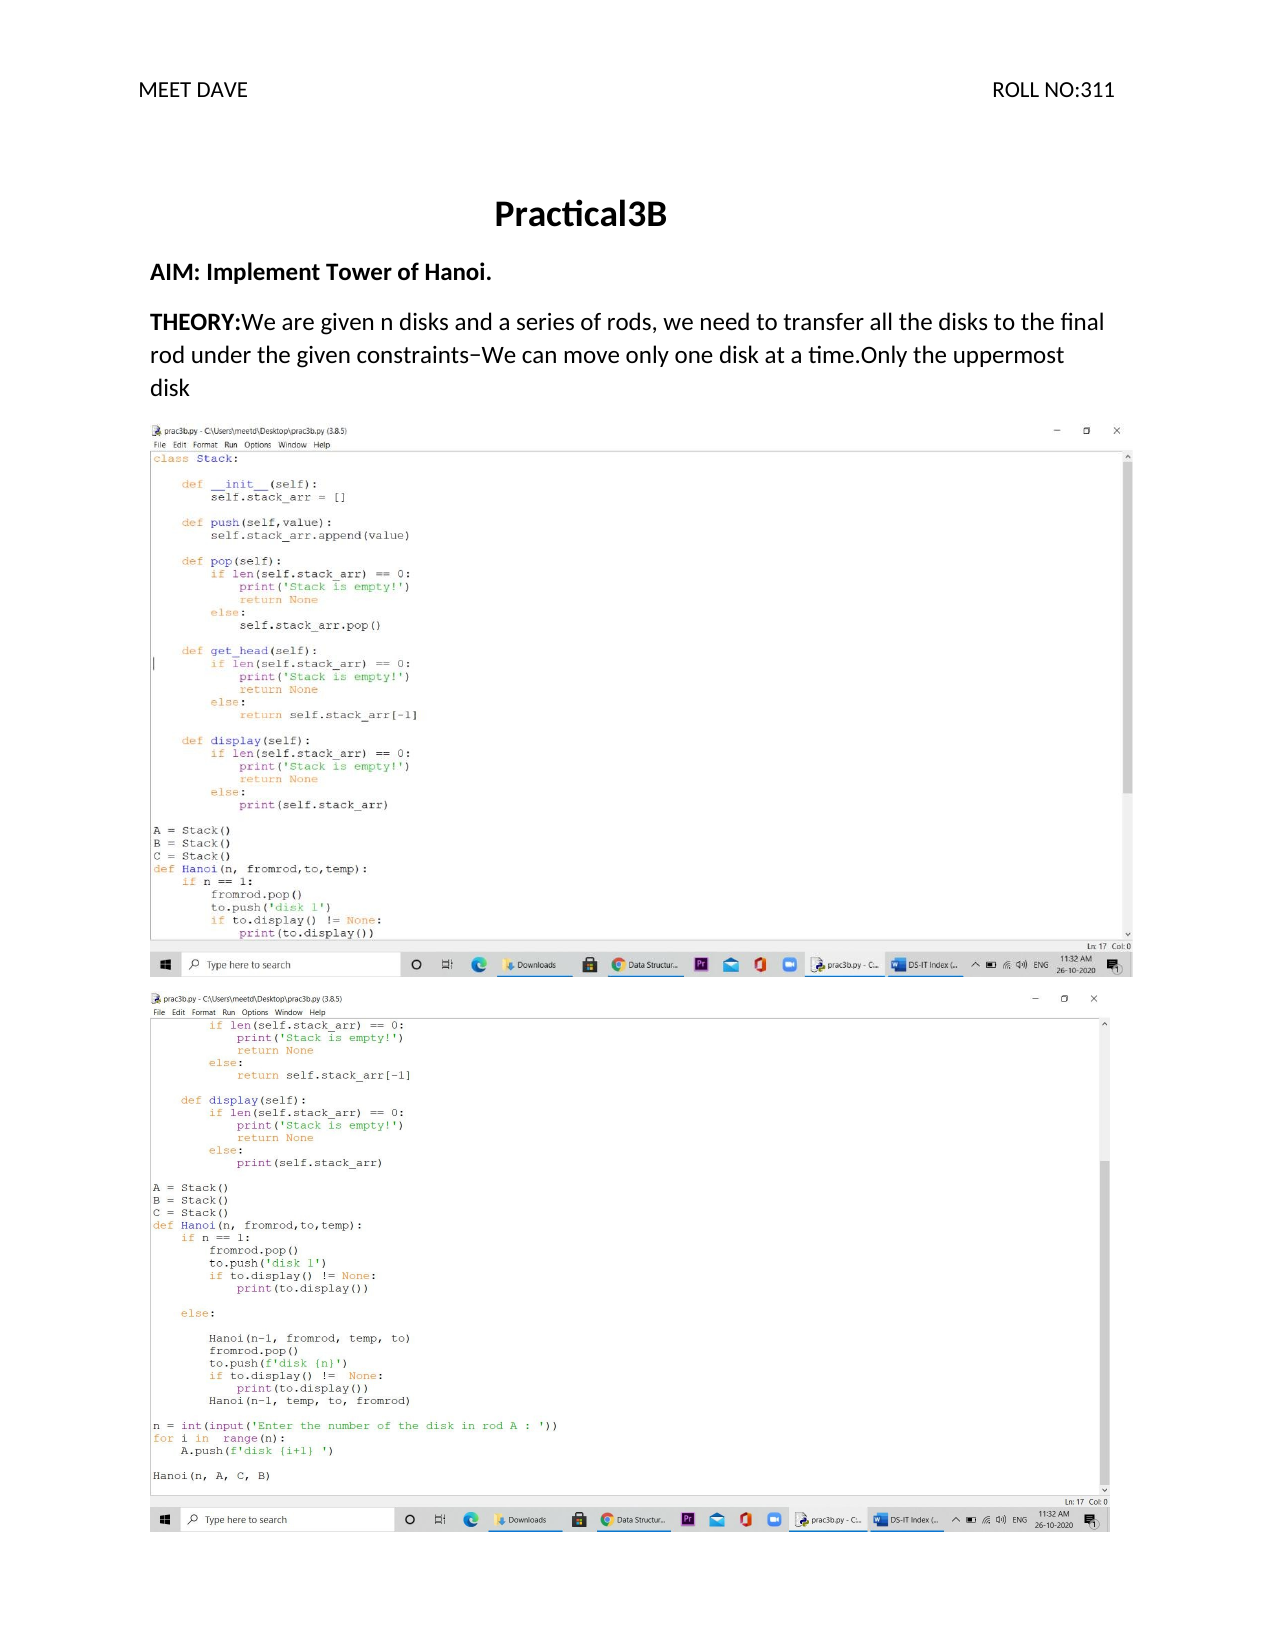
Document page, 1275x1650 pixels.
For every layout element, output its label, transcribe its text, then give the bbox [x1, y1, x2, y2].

text Practical3B [127, 190, 1034, 236]
picture [150, 991, 1110, 1532]
text AIM: Implement Tower of Hanoi. [150, 257, 1173, 287]
picture [150, 423, 1133, 977]
text THEORY:We are given n disks and a series of rods, we need to transfer all the disks to the final rod under the given constraints−We can move only one disk at a time.Only the uppermost disk [150, 306, 1107, 403]
